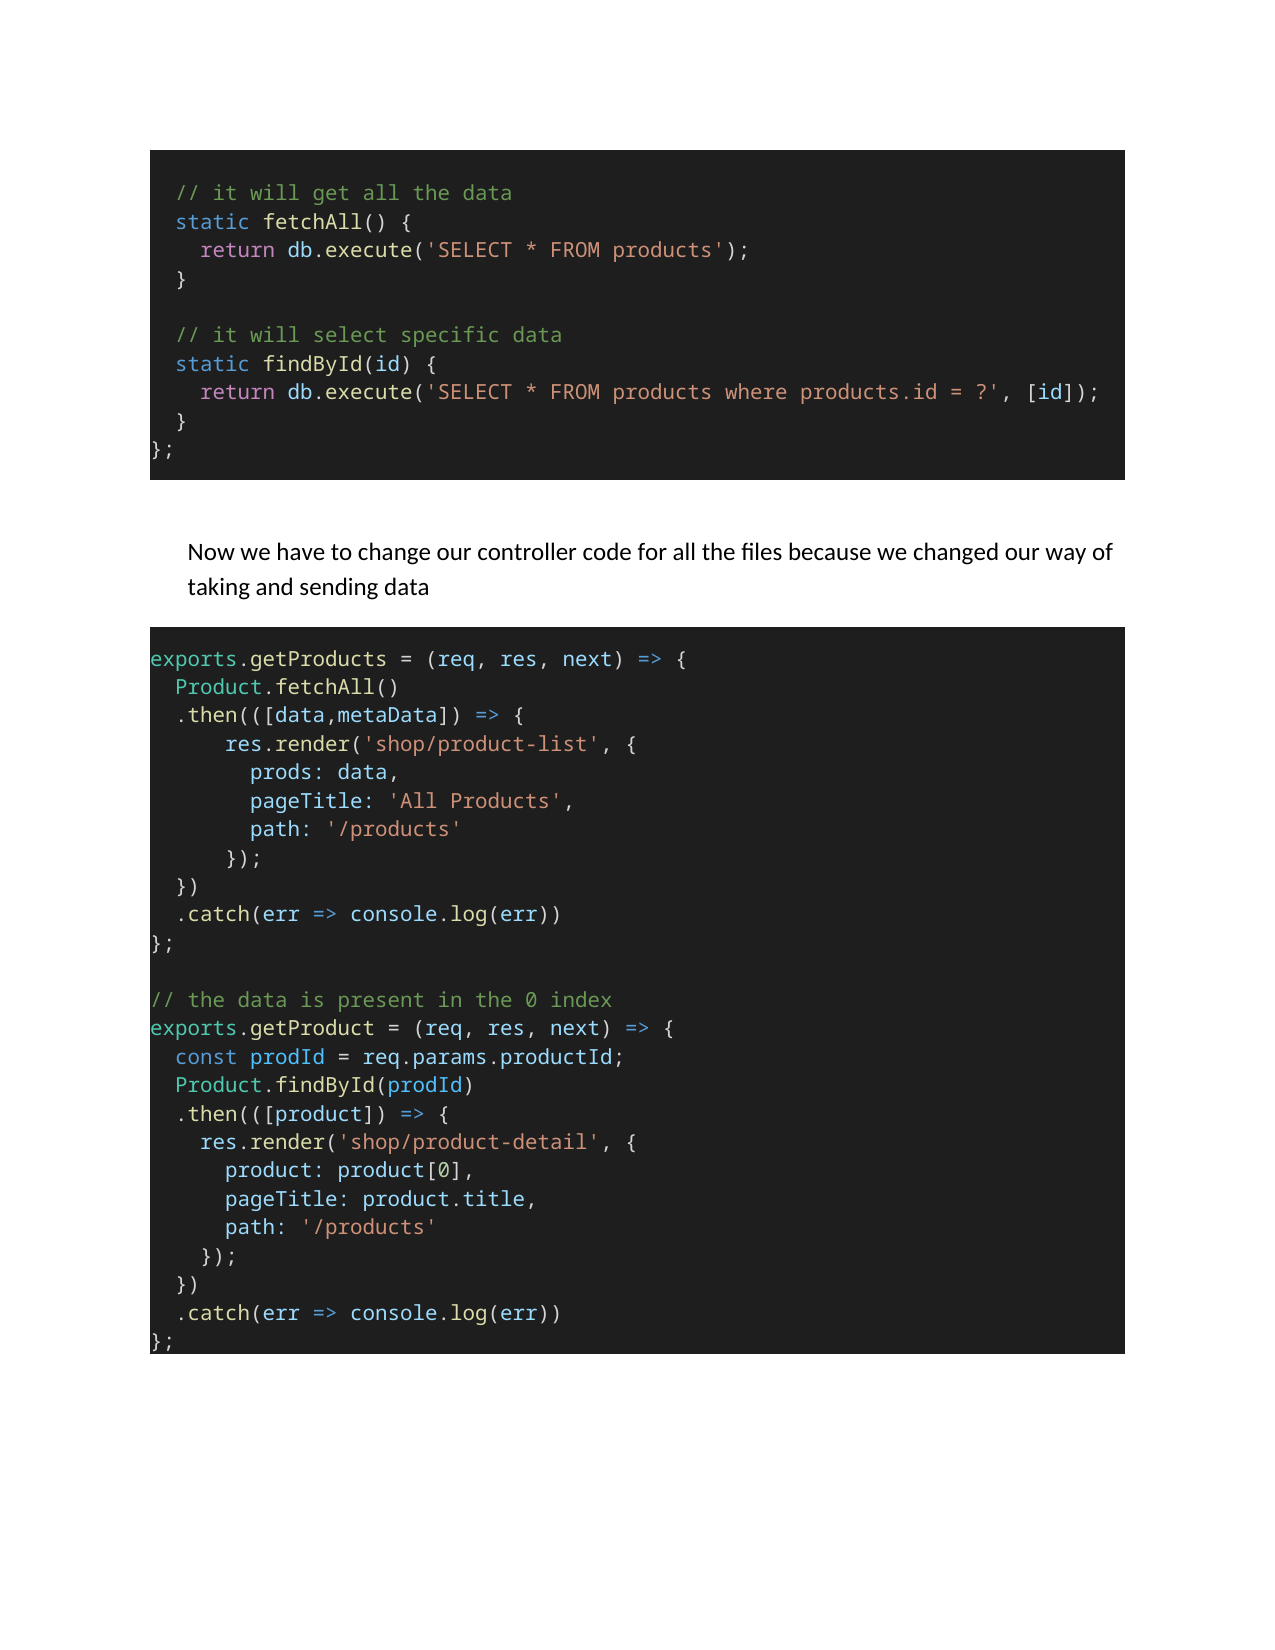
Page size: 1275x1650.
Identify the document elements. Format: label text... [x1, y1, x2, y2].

text }; [150, 1326, 1125, 1354]
text res.render('shop/product-detail', { [150, 1127, 1125, 1156]
text const prodId = req.params.productId; [150, 1042, 1125, 1070]
text exports.getProducts = (req, res, next) => { [150, 644, 1125, 672]
text .then(([data,metaData]) => { [150, 701, 1125, 729]
text path: '/products' [150, 1212, 1125, 1241]
text Now we have to change our controller code for all the files because we changed our way of taking and sending data [187, 536, 1125, 601]
text .catch(err => console.log(err)) [150, 1298, 1125, 1326]
text return db.execute('SELECT * FROM products'); [150, 235, 1125, 264]
text pageTitle: 'All Products', [150, 786, 1125, 814]
text } [150, 406, 1125, 434]
text }) [150, 1269, 1125, 1298]
text return db.execute('SELECT * FROM products where products.id = ?', [id]); [150, 377, 1125, 406]
text // it will select specific data [150, 321, 1125, 349]
text }; [150, 928, 1125, 956]
text Product.fetchAll() [150, 672, 1125, 701]
text prods: data, [150, 757, 1125, 786]
text static findById(id) { [150, 349, 1125, 377]
text Product.findById(prodId) [150, 1070, 1125, 1099]
text static fetchAll() { [150, 207, 1125, 235]
text .then(([product]) => { [150, 1099, 1125, 1127]
text }); [150, 1241, 1125, 1269]
text } [150, 264, 1125, 292]
text // it will get all the data [150, 178, 1125, 207]
text .catch(err => console.log(err)) [150, 899, 1125, 928]
text }) [150, 871, 1125, 899]
text }); [150, 843, 1125, 871]
text res.render('shop/product-list', { [150, 729, 1125, 757]
text pageTitle: product.title, [150, 1184, 1125, 1212]
text exports.getProduct = (req, res, next) => { [150, 1013, 1125, 1042]
text }; [150, 434, 1125, 463]
text product: product[0], [150, 1156, 1125, 1184]
text // the data is present in the 0 index [150, 985, 1125, 1013]
text path: '/products' [150, 814, 1125, 843]
